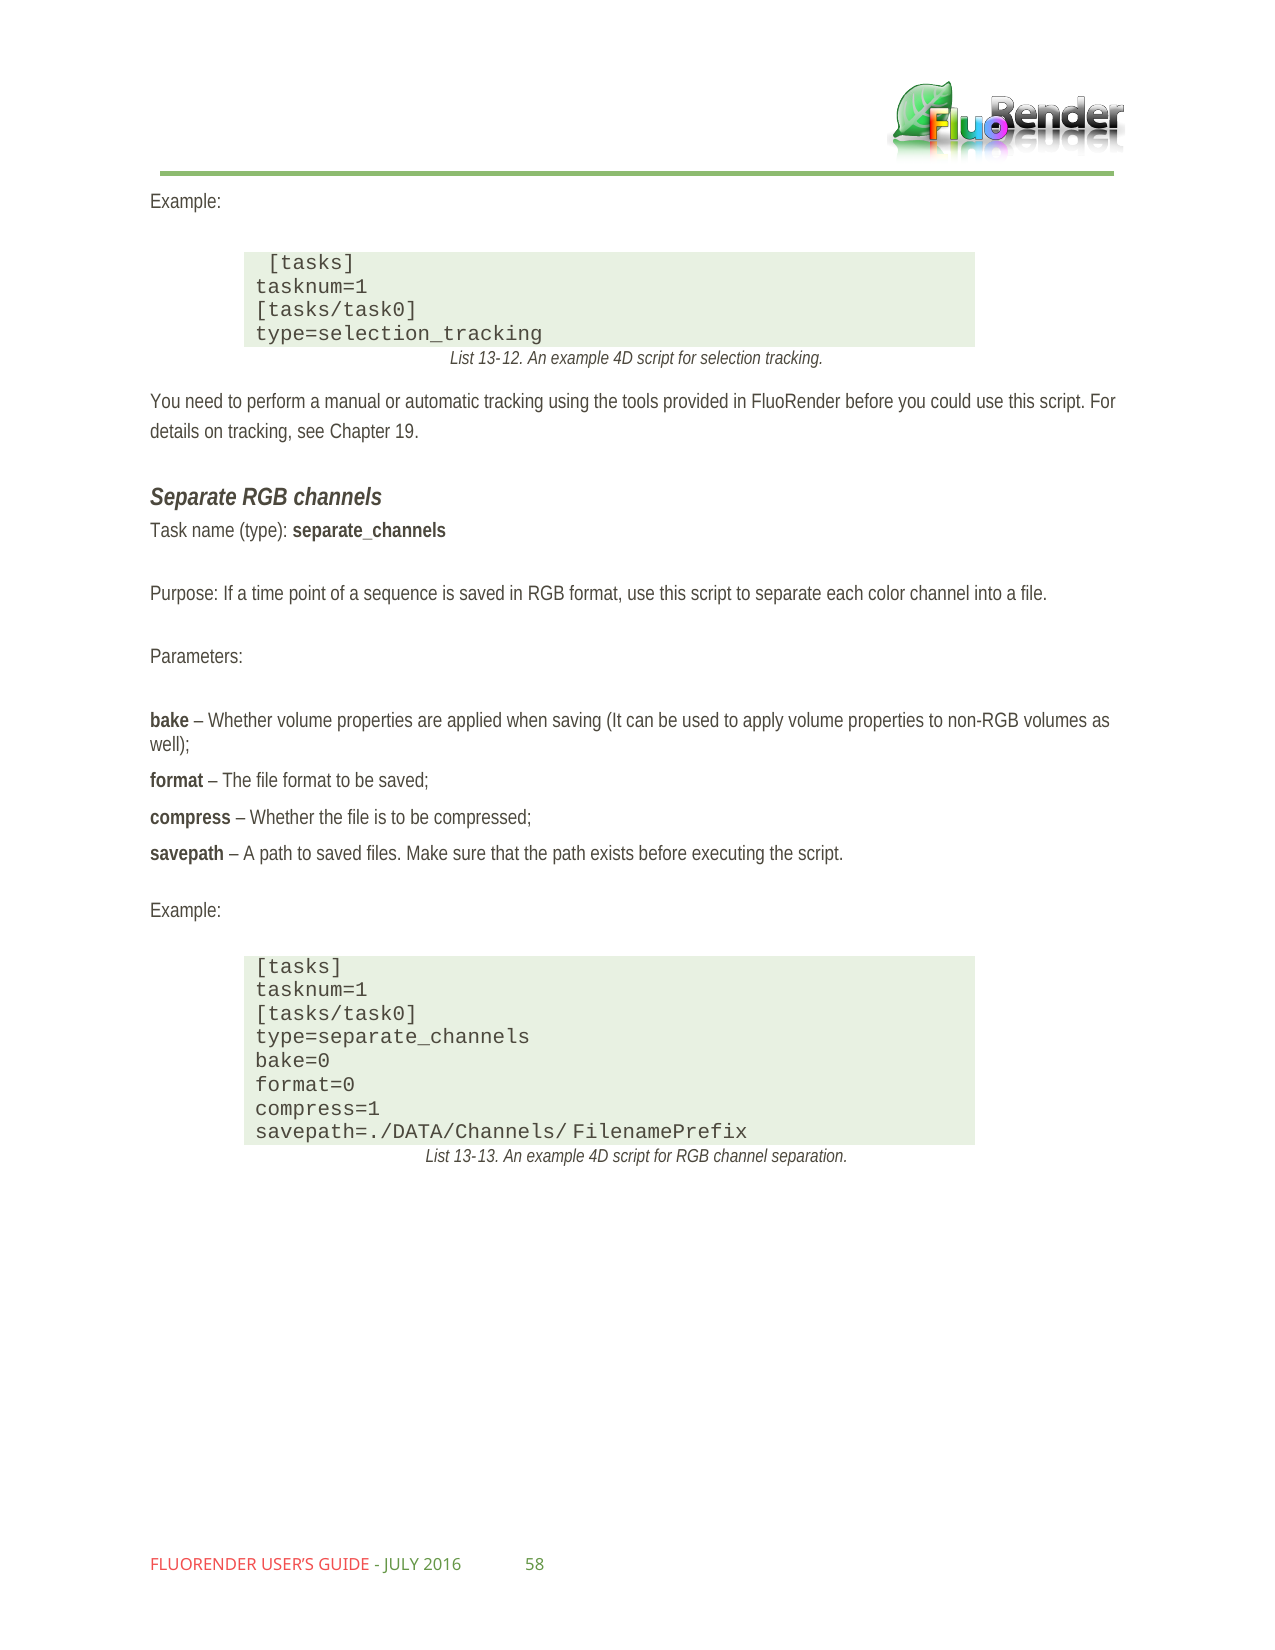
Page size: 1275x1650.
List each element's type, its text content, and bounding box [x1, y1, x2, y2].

text List -. An example 4D script for selection tracking. [150, 347, 1125, 368]
text Task name (type): separate_channels [150, 518, 1125, 542]
table_header [tasks] tasknum=1 [tasks/task0] type=selection_tracking [244, 252, 975, 347]
text You need to perform a manual or automatic tracking using the tools provided in FluoRender before you could use this script. For details on tracking, see Chapter 19. [150, 389, 1125, 443]
text Parameters: [150, 644, 1125, 668]
text compress – Whether the file is to be compressed; [150, 804, 1125, 828]
text Purpose: If a time point of a sequence is saved in RGB format, use this script to separate each color channel into a file. [150, 581, 1125, 605]
table_header [tasks] tasknum=1 [tasks/task0] type=separate_channels bake=0 format=0 compress=1 savepath=./DATA/Channels/ FilenamePrefix [244, 956, 975, 1145]
text savepath – A path to saved files. Make sure that the path exists before executing the script. [150, 841, 1125, 865]
text Example: [150, 189, 1125, 213]
text bake – Whether volume properties are applied when saving (It can be used to apply volume properties to non-RGB volumes as well); [150, 708, 1125, 756]
text Example: [150, 898, 1125, 922]
picture [887, 75, 1125, 165]
subtitle Separate RGB channels [150, 482, 1125, 511]
text List -. An example 4D script for RGB channel separation. [150, 1145, 1125, 1166]
text format – The file format to be saved; [150, 768, 1125, 792]
